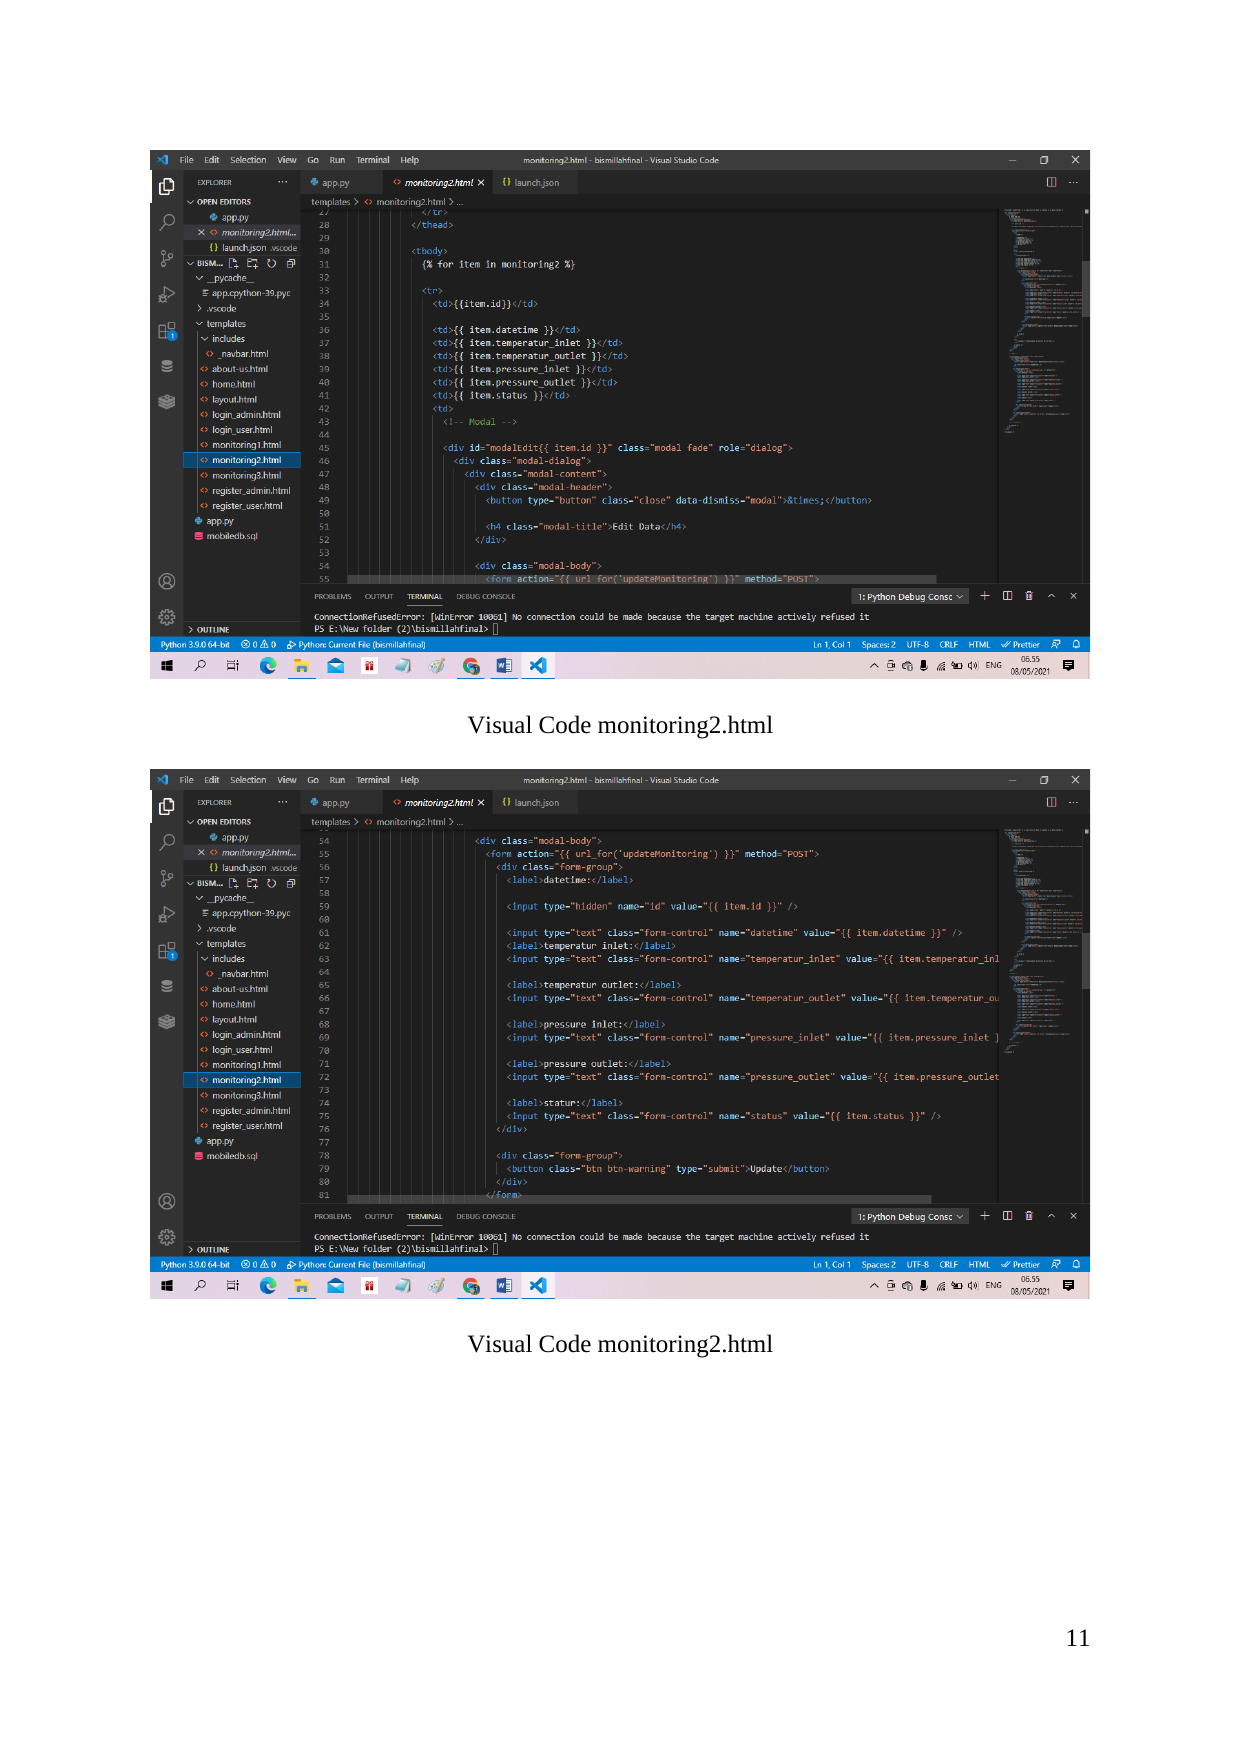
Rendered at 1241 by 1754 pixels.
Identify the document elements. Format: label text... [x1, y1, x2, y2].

text Visual Code monitoring2.html [150, 710, 1090, 738]
picture [150, 769, 1091, 1299]
picture [150, 150, 1091, 679]
text Visual Code monitoring2.html [150, 1329, 1090, 1358]
